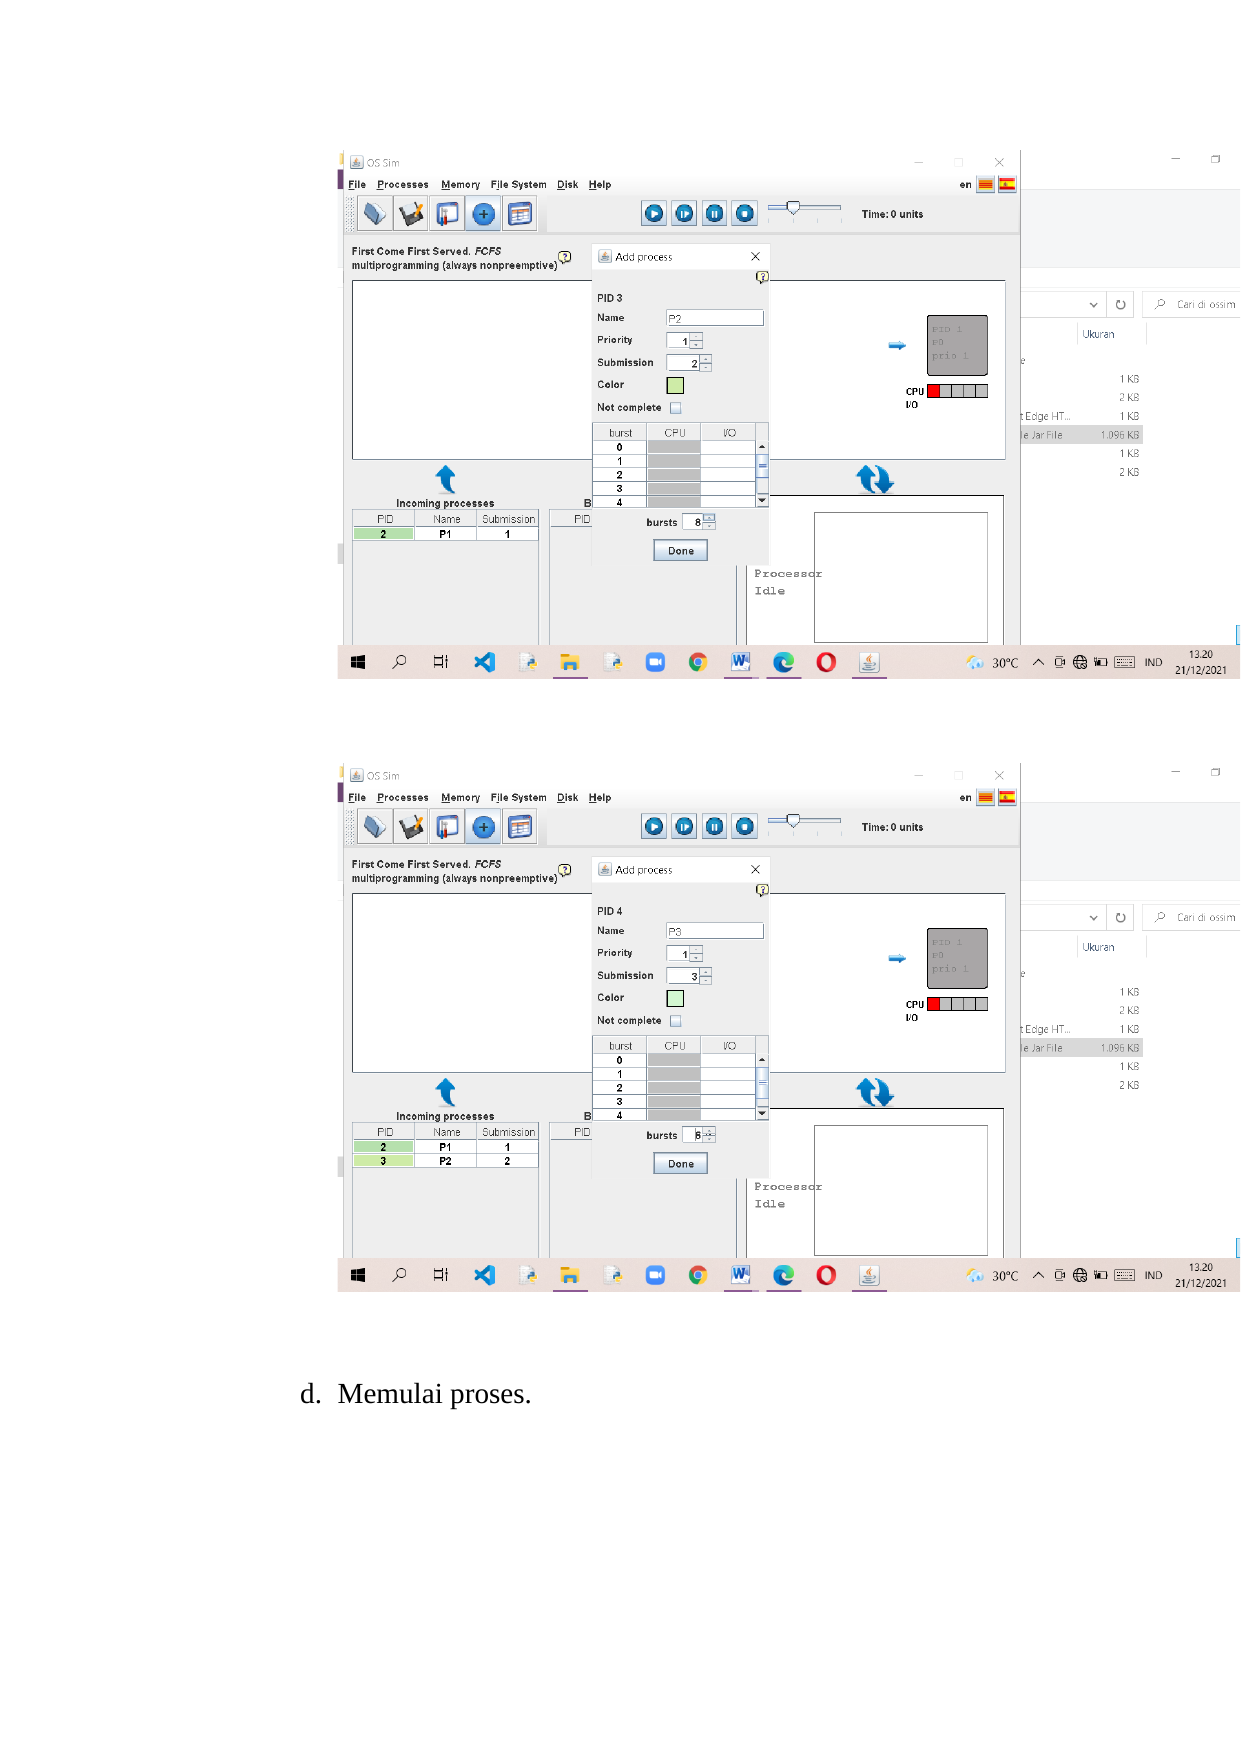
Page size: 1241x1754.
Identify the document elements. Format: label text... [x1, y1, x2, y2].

picture [337, 150, 1241, 679]
picture [337, 763, 1241, 1292]
list Memulai proses. [300, 1376, 1090, 1409]
